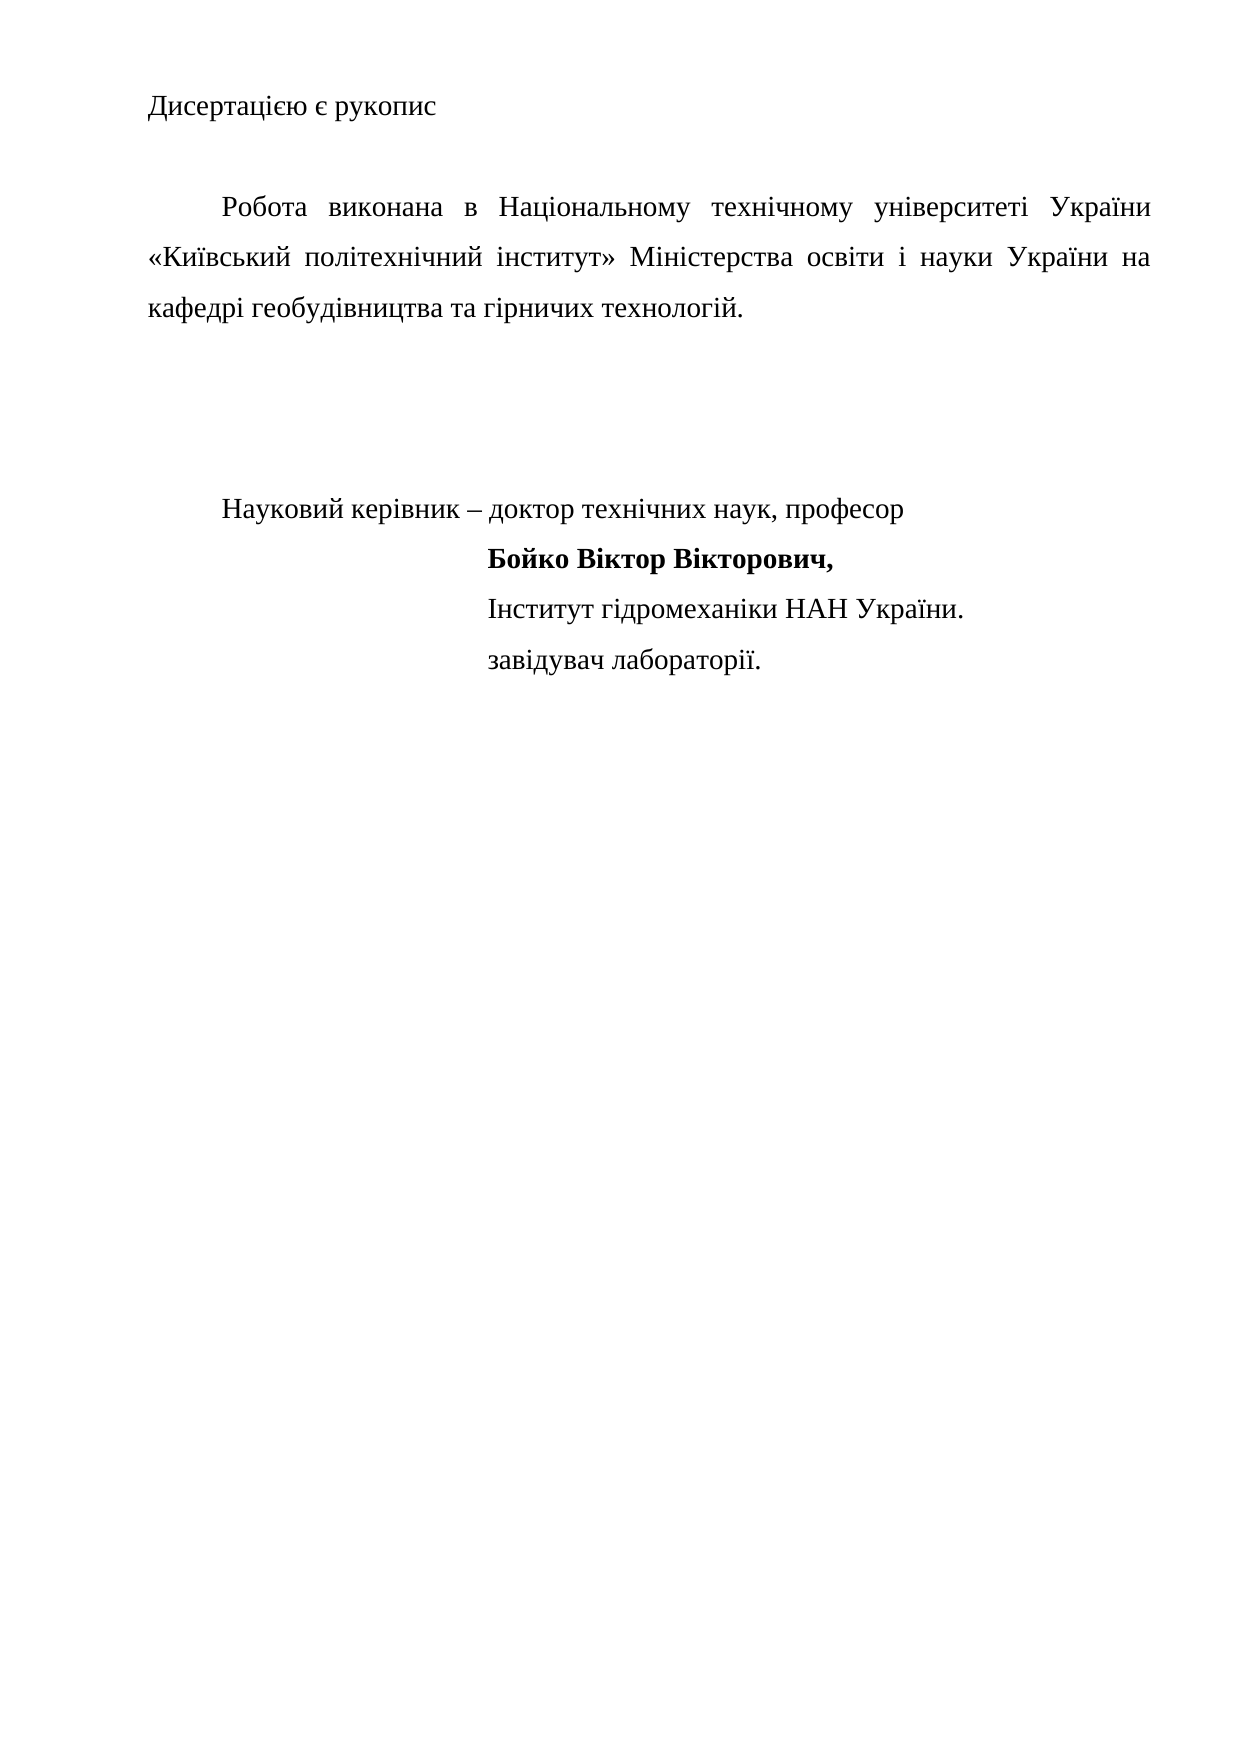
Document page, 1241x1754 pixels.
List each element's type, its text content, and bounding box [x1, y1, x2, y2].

text Дисертацією є рукопис [148, 88, 1152, 122]
text Інститут гідромеханіки НАН України. [487, 592, 1152, 625]
text Бойко Віктор Вікторович, [487, 541, 1152, 575]
text Робота виконана в Національному технічному університеті України «Київський політехнічний інститут» Міністерства освіти і науки України на кафедрі геобудівництва та гірничих технологій. [148, 189, 1152, 323]
text Науковий керівник – доктор технічних наук, професор [148, 491, 1152, 524]
text завідувач лабораторії. [487, 642, 1152, 676]
